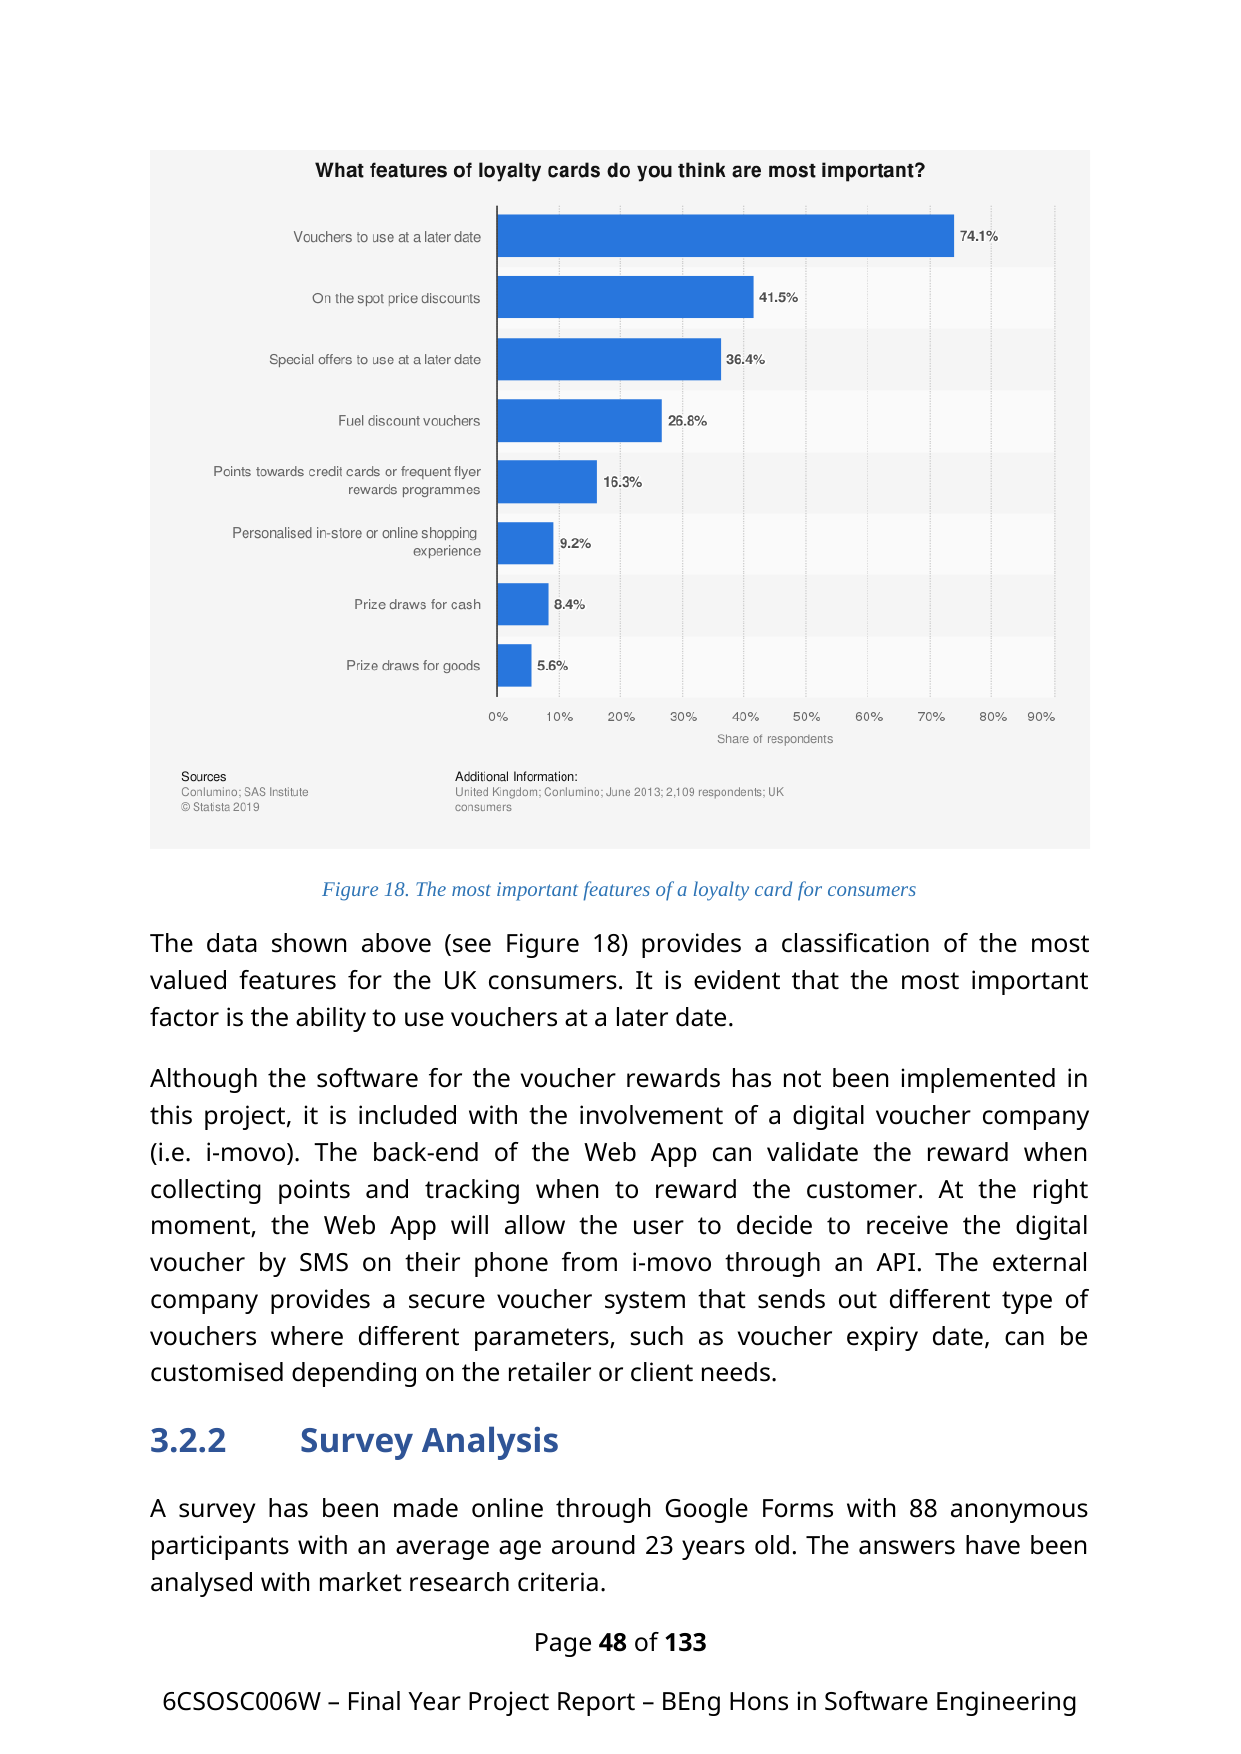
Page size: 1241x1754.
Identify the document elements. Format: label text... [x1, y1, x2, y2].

text A survey has been made online through Google Forms with 88 anonymous participants with an average age around 23 years old. The answers have been analysed with market research criteria. [150, 1491, 1090, 1598]
text The data shown above (see Figure 18) provides a classification of the most valued features for the UK consumers. It is evident that the most important factor is the ability to use vouchers at a later date. [150, 926, 1090, 1033]
text Figure 18. The most important features of a loyalty card for consumers [150, 877, 1090, 901]
picture [150, 150, 1091, 849]
subtitle Survey Analysis [150, 1417, 1090, 1462]
text Although the software for the voucher rewards has not been implemented in this project, it is included with the involvement of a digital voucher company (i.e. i-movo). The back-end of the Web App can validate the reward when collecting points and tracking when to reward the customer. At the right moment, the Web App will allow the user to decide to receive the digital voucher by SMS on their phone from i-movo through an API. The external company provides a secure voucher system that sends out different type of vouchers where different parameters, such as voucher expiry date, can be customised depending on the retailer or client needs. [150, 1061, 1090, 1389]
